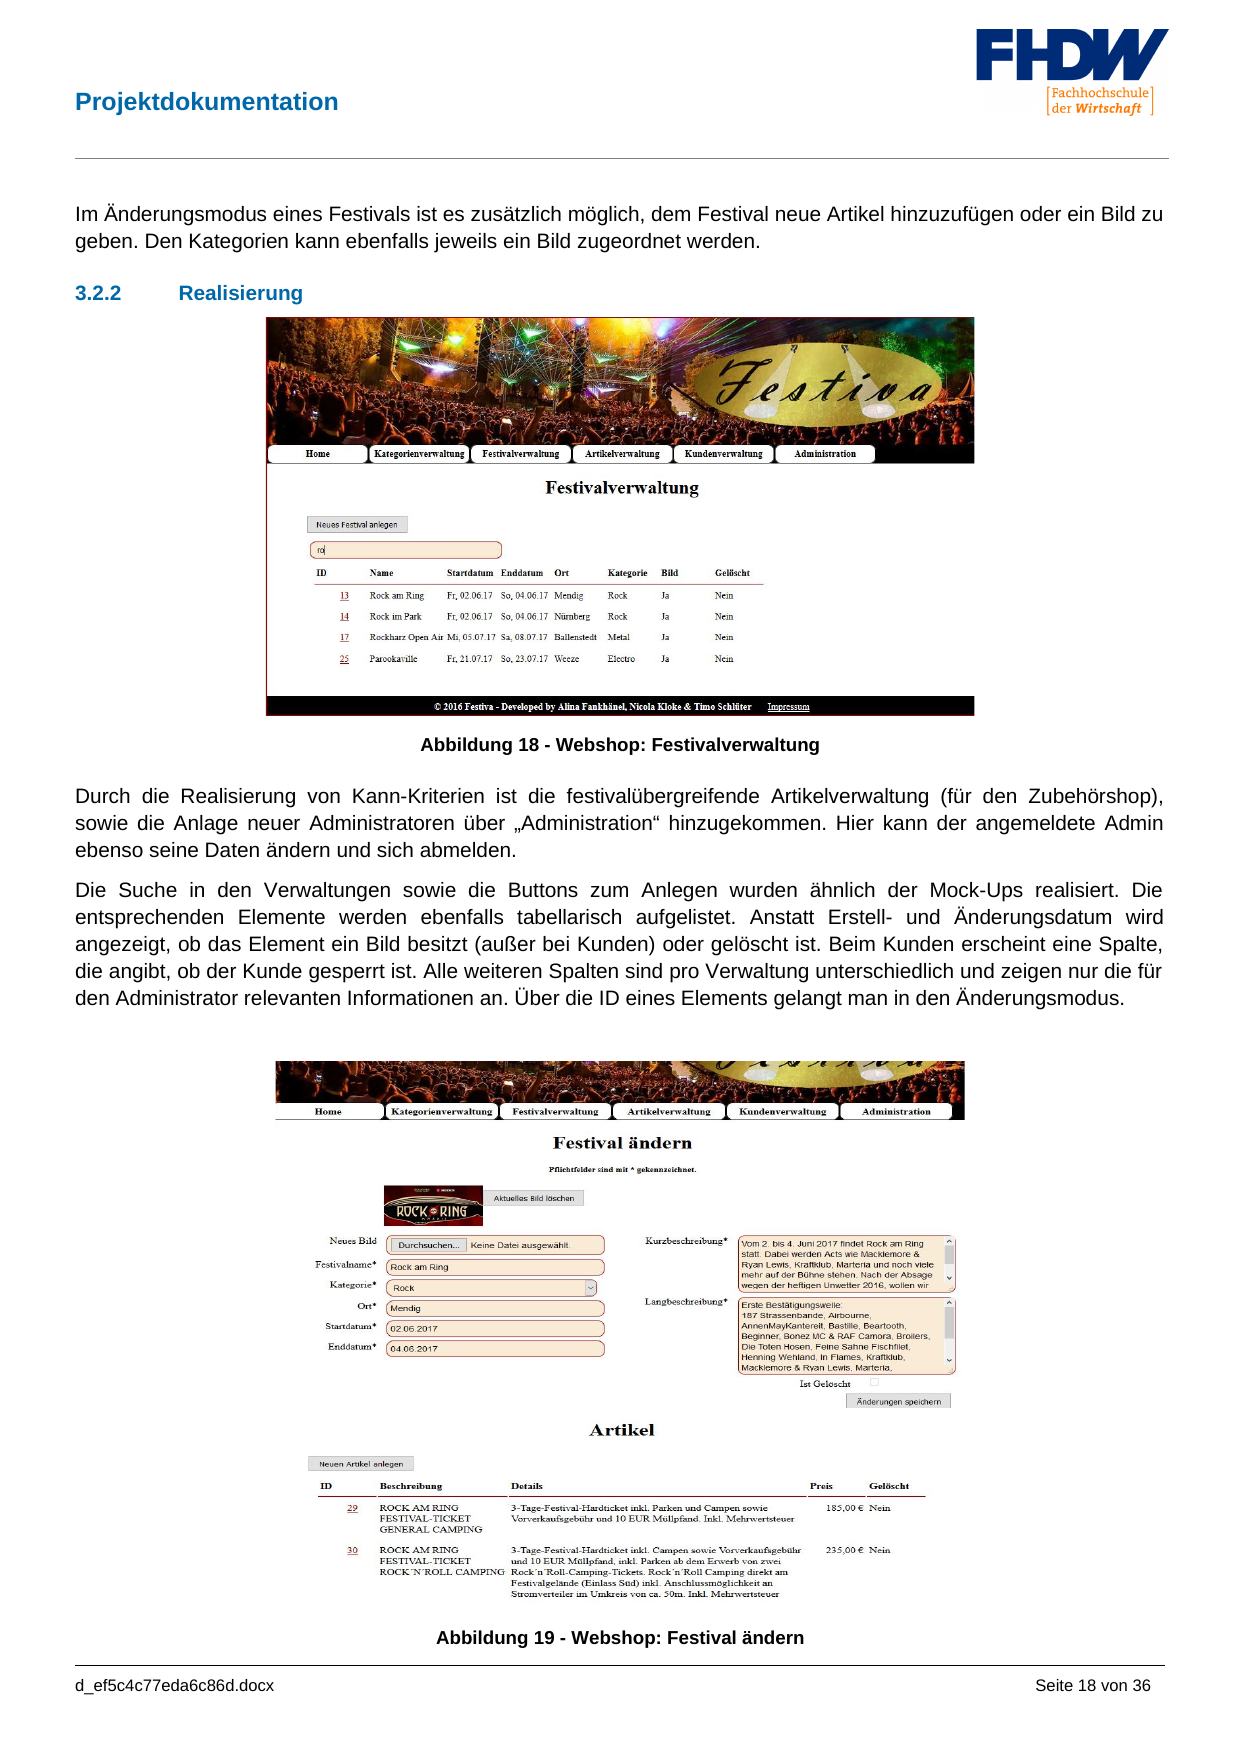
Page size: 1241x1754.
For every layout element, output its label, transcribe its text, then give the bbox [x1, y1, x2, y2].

text Die Suche in den Verwaltungen sowie die Buttons zum Anlegen wurden ähnlich der Mock-Ups realisiert. Die entsprechenden Elemente werden ebenfalls tabellarisch aufgelistet. Anstatt Erstell- und Änderungsdatum wird angezeigt, ob das Element ein Bild besitzt (außer bei Kunden) oder gelöscht ist. Beim Kunden erscheint eine Spalte, die angibt, ob der Kunde gesperrt ist. Alle weiteren Spalten sind pro Verwaltung unterschiedlich und zeigen nur die für den Administrator relevanten Informationen an. Über die ID eines Elements gelangt man in den Änderungsmodus. [75, 874, 1165, 1010]
picture [265, 317, 975, 716]
text Im Änderungsmodus eines Festivals ist es zusätzlich möglich, dem Festival neue Artikel hinzuzufügen oder ein Bild zu geben. Den Kategorien kann ebenfalls jeweils ein Bild zugeordnet werden. [75, 199, 1165, 253]
text Durch die Realisierung von Kann-Kriterien ist die festivalübergreifende Artikelverwaltung (für den Zubehörshop), sowie die Anlage neuer Administratoren über „Administration“ hinzugekommen. Hier kann der angemeldete Admin ebenso seine Daten ändern und sich abmelden. [75, 781, 1165, 862]
subtitle Realisierung [75, 278, 1165, 305]
picture [976, 29, 1169, 116]
picture [265, 1419, 975, 1609]
picture [275, 1061, 965, 1408]
